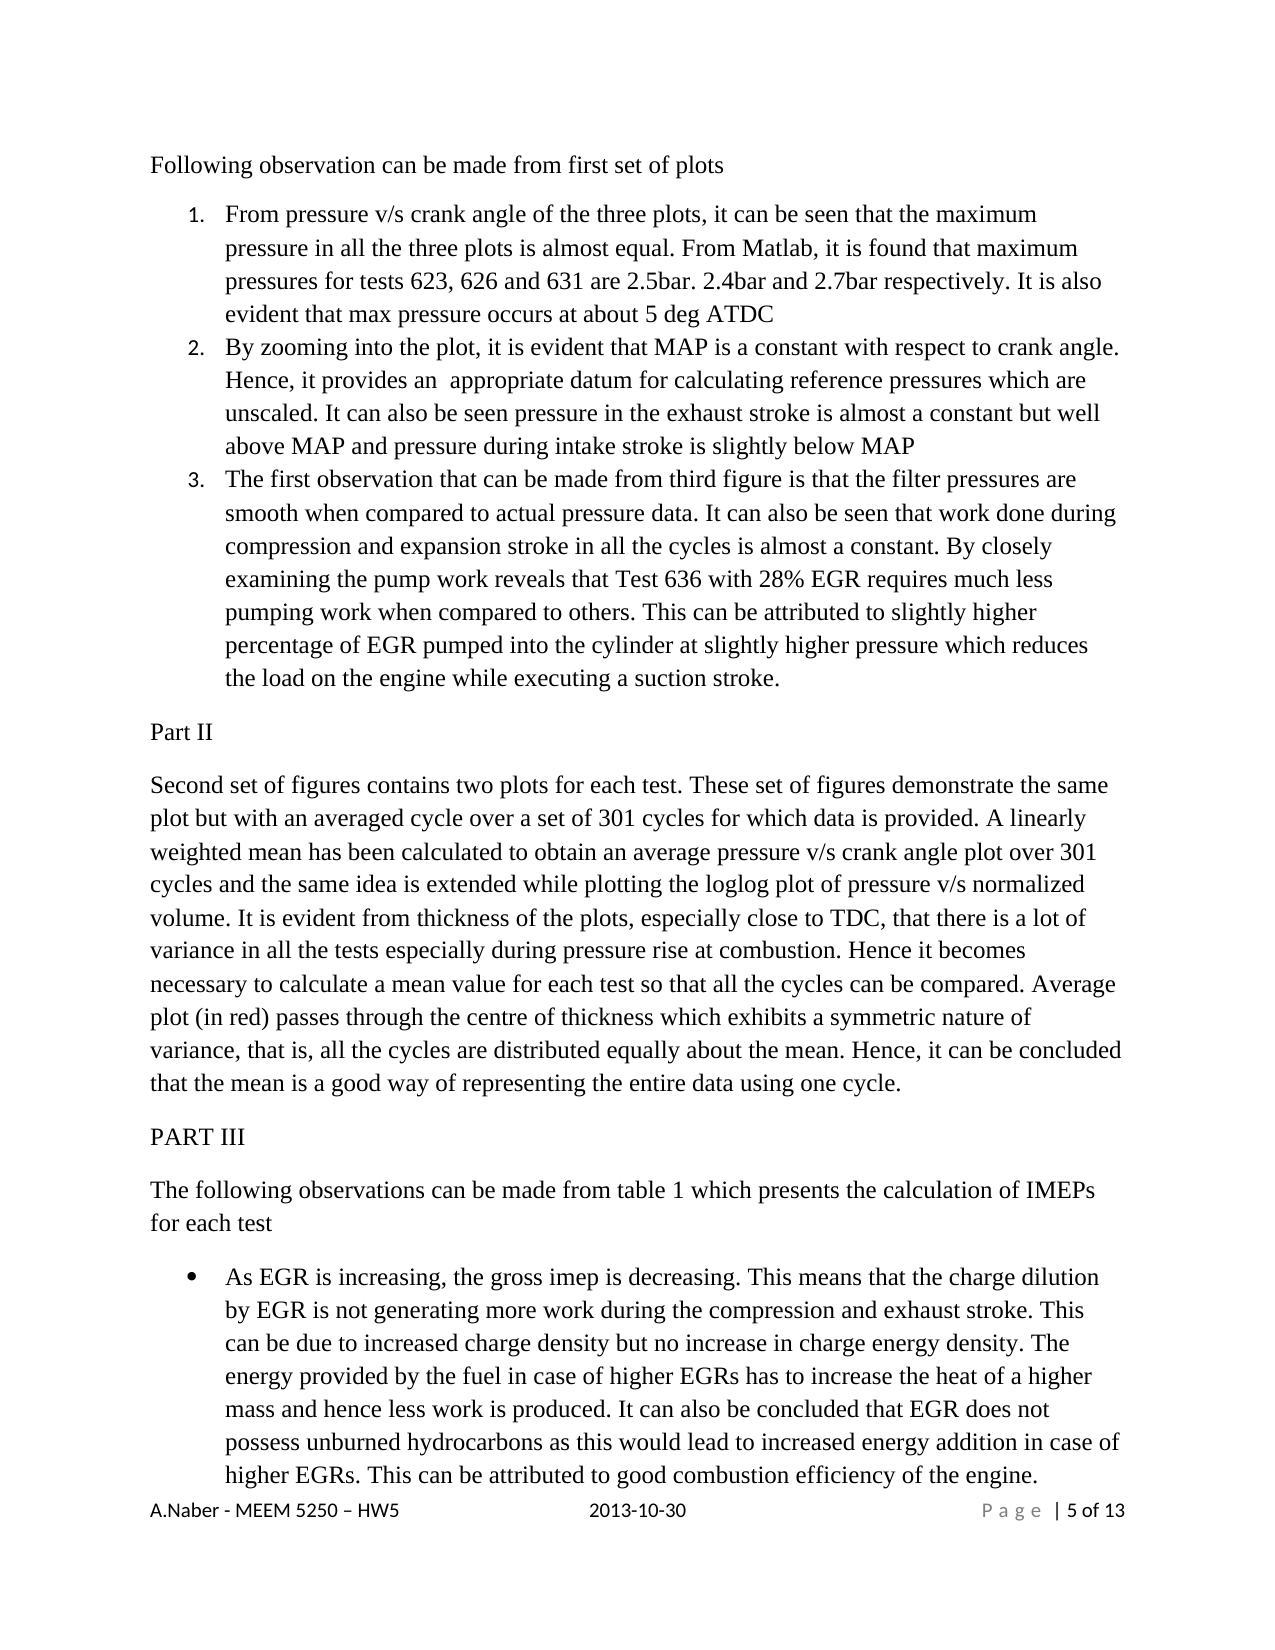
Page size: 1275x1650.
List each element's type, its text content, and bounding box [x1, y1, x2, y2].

text Following observation can be made from first set of plots [150, 150, 1125, 179]
list The first observation that can be made from third figure is that the filter pressures are smooth when compared to actual pressure data. It can also be seen that work done during compression and expansion stroke in all the cycles is almost a constant. By closely examining the pump work reveals that Test 636 with 28% EGR requires much less pumping work when compared to others. This can be attributed to slightly higher percentage of EGR pumped into the cylinder at slightly higher pressure which reduces the load on the engine while executing a suction stroke. [187, 464, 1125, 692]
text Part II [150, 717, 1125, 745]
text PART III [150, 1122, 1125, 1150]
list As EGR is increasing, the gross imep is decreasing. This means that the charge dilution by EGR is not generating more work during the compression and exhaust stroke. This can be due to increased charge density but no increase in charge energy density. The energy provided by the fuel in case of higher EGRs has to increase the heat of a higher mass and hence less work is produced. It can also be concluded that EGR does not possess unburned hydrocarbons as this would lead to increased energy addition in case of higher EGRs. This can be attributed to good combustion efficiency of the engine. [187, 1262, 1125, 1489]
text Second set of figures contains two plots for each test. These set of figures demonstrate the same plot but with an averaged cycle over a set of 301 cycles for which data is provided. A linearly weighted mean has been calculated to obtain an average pressure v/s crank angle plot over 301 cycles and the same idea is extended while plotting the loglog plot of pressure v/s normalized volume. It is evident from thickness of the plots, especially close to TDC, that there is a lot of variance in all the tests especially during pressure rise at combustion. Hence it becomes necessary to calculate a mean value for each test so that all the cycles can be compared. Average plot (in red) passes through the centre of thickness which exhibits a symmetric nature of variance, that is, all the cycles are distributed equally about the mean. Hence, it can be concluded that the mean is a good way of representing the entire data using one cycle. [150, 771, 1125, 1096]
text The following observations can be made from table 1 which presents the calculation of IMEPs for each test [150, 1175, 1125, 1237]
list By zooming into the plot, it is evident that MAP is a constant with respect to crank angle. Hence, it provides an appropriate datum for calculating reference pressures which are unscaled. It can also be seen pressure in the exhaust stroke is almost a constant but well above MAP and pressure during intake stroke is slightly below MAP [187, 332, 1125, 460]
list From pressure v/s crank angle of the three plots, it can be seen that the maximum pressure in all the three plots is almost equal. From Matlab, it is found that maximum pressures for tests 623, 626 and 631 are 2.5bar. 2.4bar and 2.7bar respectively. It is also evident that max pressure occurs at about 5 deg ATDC [187, 199, 1125, 328]
